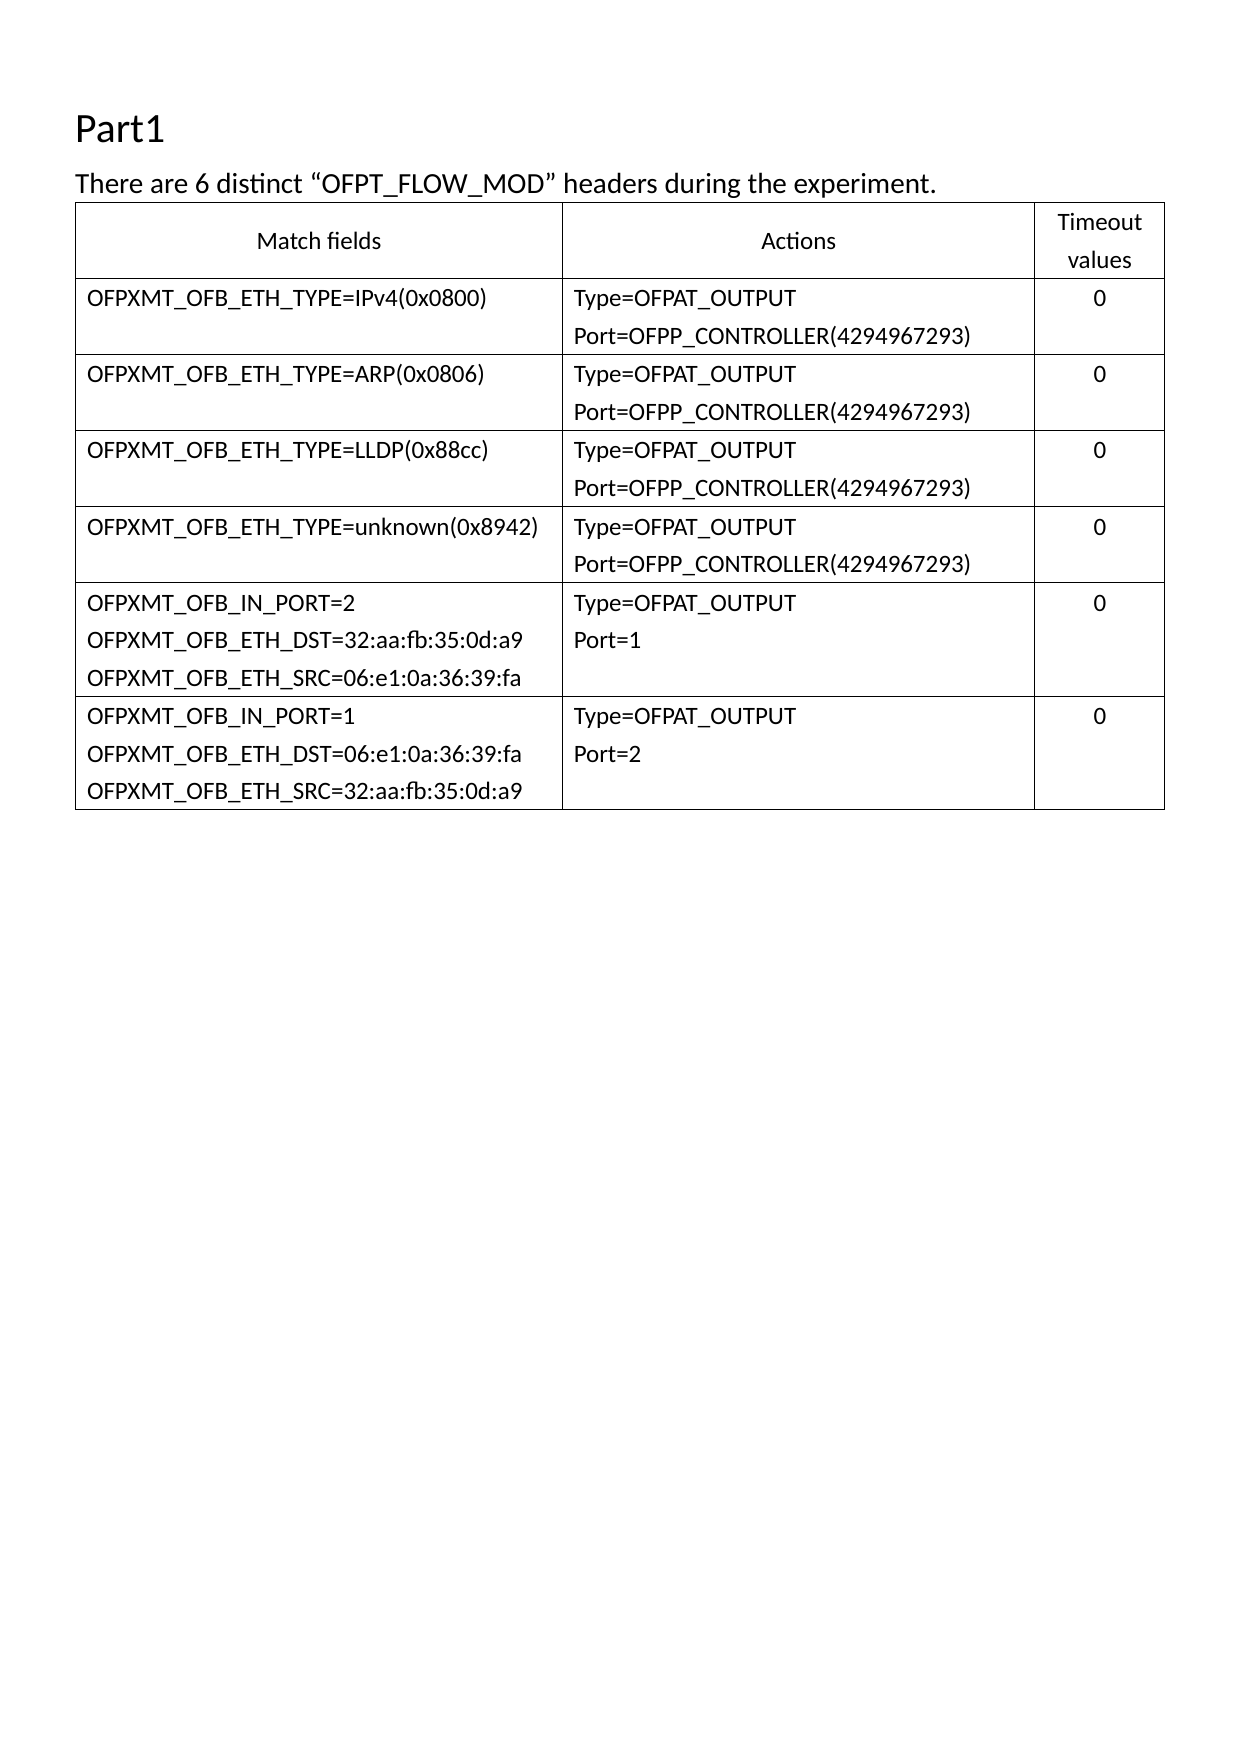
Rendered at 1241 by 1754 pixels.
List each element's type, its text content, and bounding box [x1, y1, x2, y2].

table_header Actions [563, 203, 1034, 278]
table_cell Type=OFPAT_OUTPUT Port=OFPP_CONTROLLER(4294967293) [563, 431, 1034, 506]
table_cell Type=OFPAT_OUTPUT Port=OFPP_CONTROLLER(4294967293) [563, 355, 1034, 430]
table_cell OFPXMT_OFB_ETH_TYPE=ARP(0x0806) [76, 355, 562, 430]
table_cell 0 [1035, 279, 1164, 354]
table_cell Type=OFPAT_OUTPUT Port=2 [563, 697, 1034, 809]
table_header Timeout values [1035, 203, 1164, 278]
table_cell Type=OFPAT_OUTPUT Port=1 [563, 583, 1034, 696]
table_cell 0 [1035, 431, 1164, 506]
table_cell 0 [1035, 583, 1164, 696]
table_cell 0 [1035, 355, 1164, 430]
table_cell 0 [1035, 697, 1164, 809]
text There are 6 distinct “OFPT_FLOW_MOD” headers during the experiment. [75, 164, 1165, 202]
table_cell OFPXMT_OFB_ETH_TYPE=LLDP(0x88cc) [76, 431, 562, 506]
table_cell OFPXMT_OFB_ETH_TYPE=IPv4(0x0800) [76, 279, 562, 354]
table_cell Type=OFPAT_OUTPUT Port=OFPP_CONTROLLER(4294967293) [563, 507, 1034, 582]
table_cell 0 [1035, 507, 1164, 582]
table_cell OFPXMT_OFB_ETH_TYPE=unknown(0x8942) [76, 507, 562, 582]
table_cell Type=OFPAT_OUTPUT Port=OFPP_CONTROLLER(4294967293) [563, 279, 1034, 354]
text Part1 [75, 89, 1165, 164]
table_header Match fields [76, 203, 562, 278]
table_cell OFPXMT_OFB_IN_PORT=2 OFPXMT_OFB_ETH_DST=32:aa:fb:35:0d:a9 OFPXMT_OFB_ETH_SRC=06:e1:0a:36:39:fa [76, 583, 562, 696]
table_cell OFPXMT_OFB_IN_PORT=1 OFPXMT_OFB_ETH_DST=06:e1:0a:36:39:fa OFPXMT_OFB_ETH_SRC=32:aa:fb:35:0d:a9 [76, 697, 562, 809]
